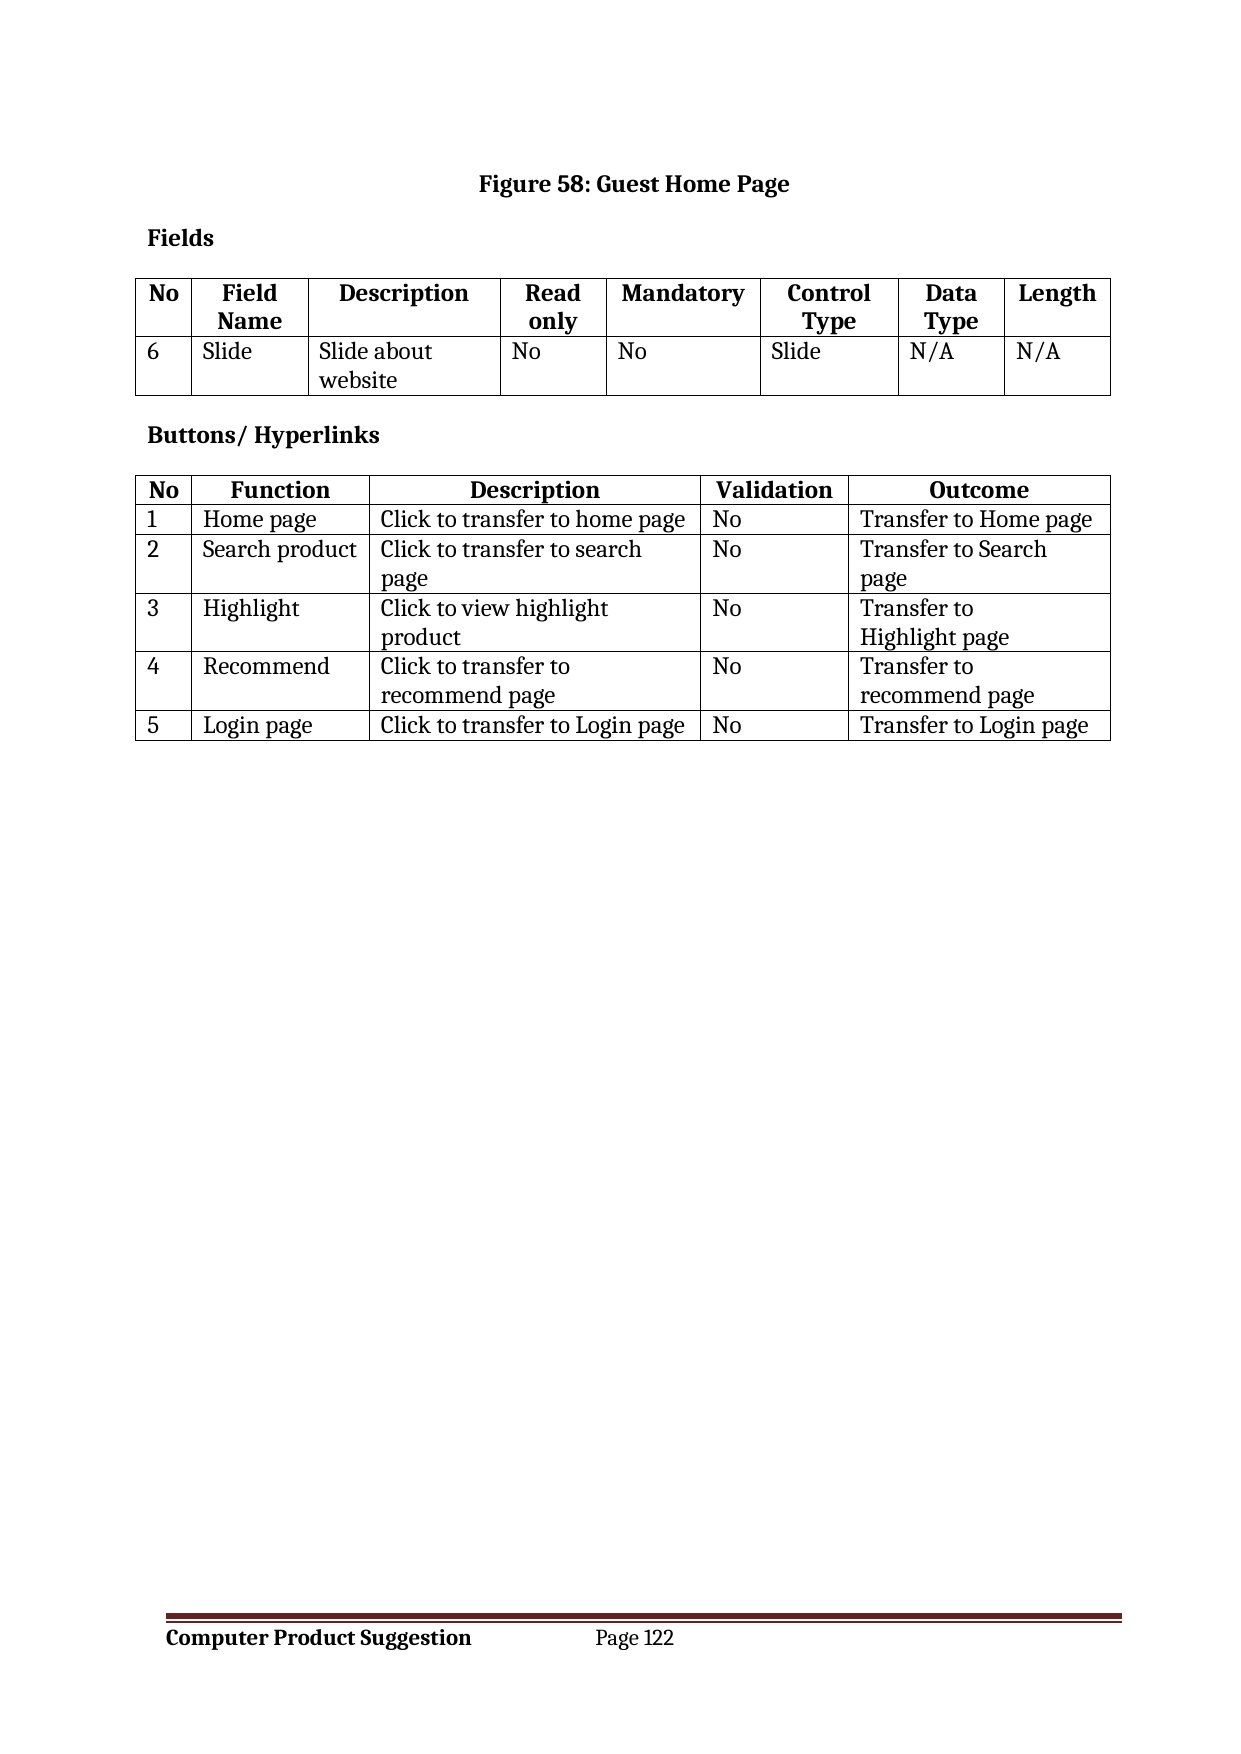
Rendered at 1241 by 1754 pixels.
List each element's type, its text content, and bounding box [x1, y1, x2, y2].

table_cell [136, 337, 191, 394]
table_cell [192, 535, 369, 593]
table_header Data Type [899, 279, 1004, 336]
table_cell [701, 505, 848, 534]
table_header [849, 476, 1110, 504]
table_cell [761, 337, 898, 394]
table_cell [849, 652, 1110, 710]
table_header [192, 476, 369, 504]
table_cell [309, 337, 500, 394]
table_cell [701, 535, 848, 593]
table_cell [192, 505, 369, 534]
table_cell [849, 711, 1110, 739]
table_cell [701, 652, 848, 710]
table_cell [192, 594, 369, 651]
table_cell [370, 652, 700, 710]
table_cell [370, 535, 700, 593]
text Fields [147, 224, 1122, 252]
text Figure 58: Guest Home Page [147, 170, 1122, 199]
table_header Mandatory [607, 279, 760, 336]
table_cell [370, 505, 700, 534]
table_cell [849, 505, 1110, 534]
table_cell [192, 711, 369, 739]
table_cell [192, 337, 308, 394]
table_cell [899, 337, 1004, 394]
table_header No [136, 279, 191, 336]
table_header Control Type [761, 279, 898, 336]
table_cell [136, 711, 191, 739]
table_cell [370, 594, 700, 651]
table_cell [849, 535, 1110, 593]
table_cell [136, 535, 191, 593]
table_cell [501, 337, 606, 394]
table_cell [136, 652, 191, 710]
text Buttons/ Hyperlinks [147, 421, 1122, 449]
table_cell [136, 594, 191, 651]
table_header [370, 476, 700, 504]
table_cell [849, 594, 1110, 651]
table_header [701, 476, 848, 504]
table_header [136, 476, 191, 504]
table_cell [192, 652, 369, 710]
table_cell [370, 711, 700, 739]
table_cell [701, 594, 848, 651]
table_header Length [1005, 279, 1110, 336]
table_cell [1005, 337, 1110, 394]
table_header Read only [501, 279, 606, 336]
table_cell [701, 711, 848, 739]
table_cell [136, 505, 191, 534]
table_header Field Name [192, 279, 308, 336]
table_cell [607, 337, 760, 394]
table_header Description [309, 279, 500, 336]
